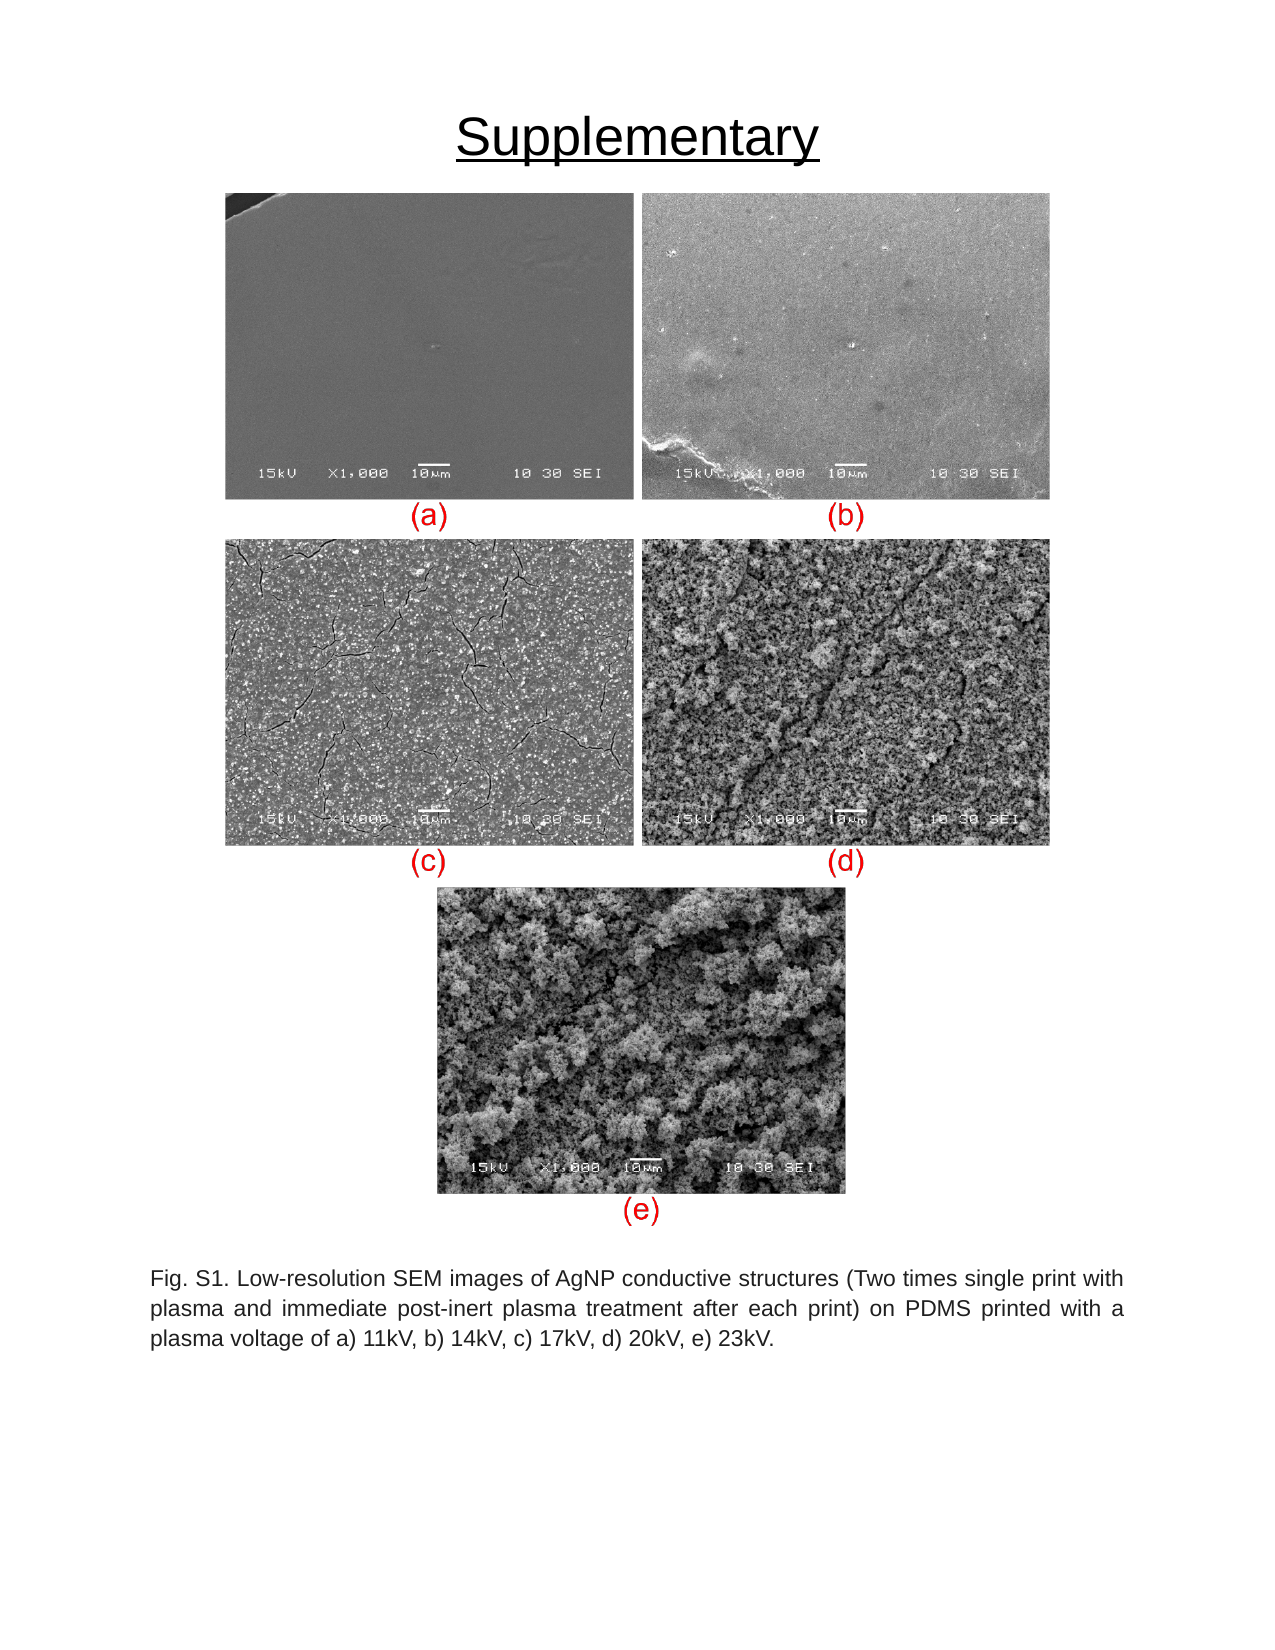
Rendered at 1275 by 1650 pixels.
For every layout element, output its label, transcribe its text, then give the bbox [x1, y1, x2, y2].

text Fig. S1. Low-resolution SEM images of AgNP conductive structures (Two times single print with plasma and immediate post-inert plasma treatment after each print) on PDMS printed with a plasma voltage of a) 11kV, b) 14kV, c) 17kV, d) 20kV, e) 23kV. [150, 1265, 1125, 1352]
picture [225, 193, 1050, 1244]
text Supplementary [150, 105, 1125, 167]
